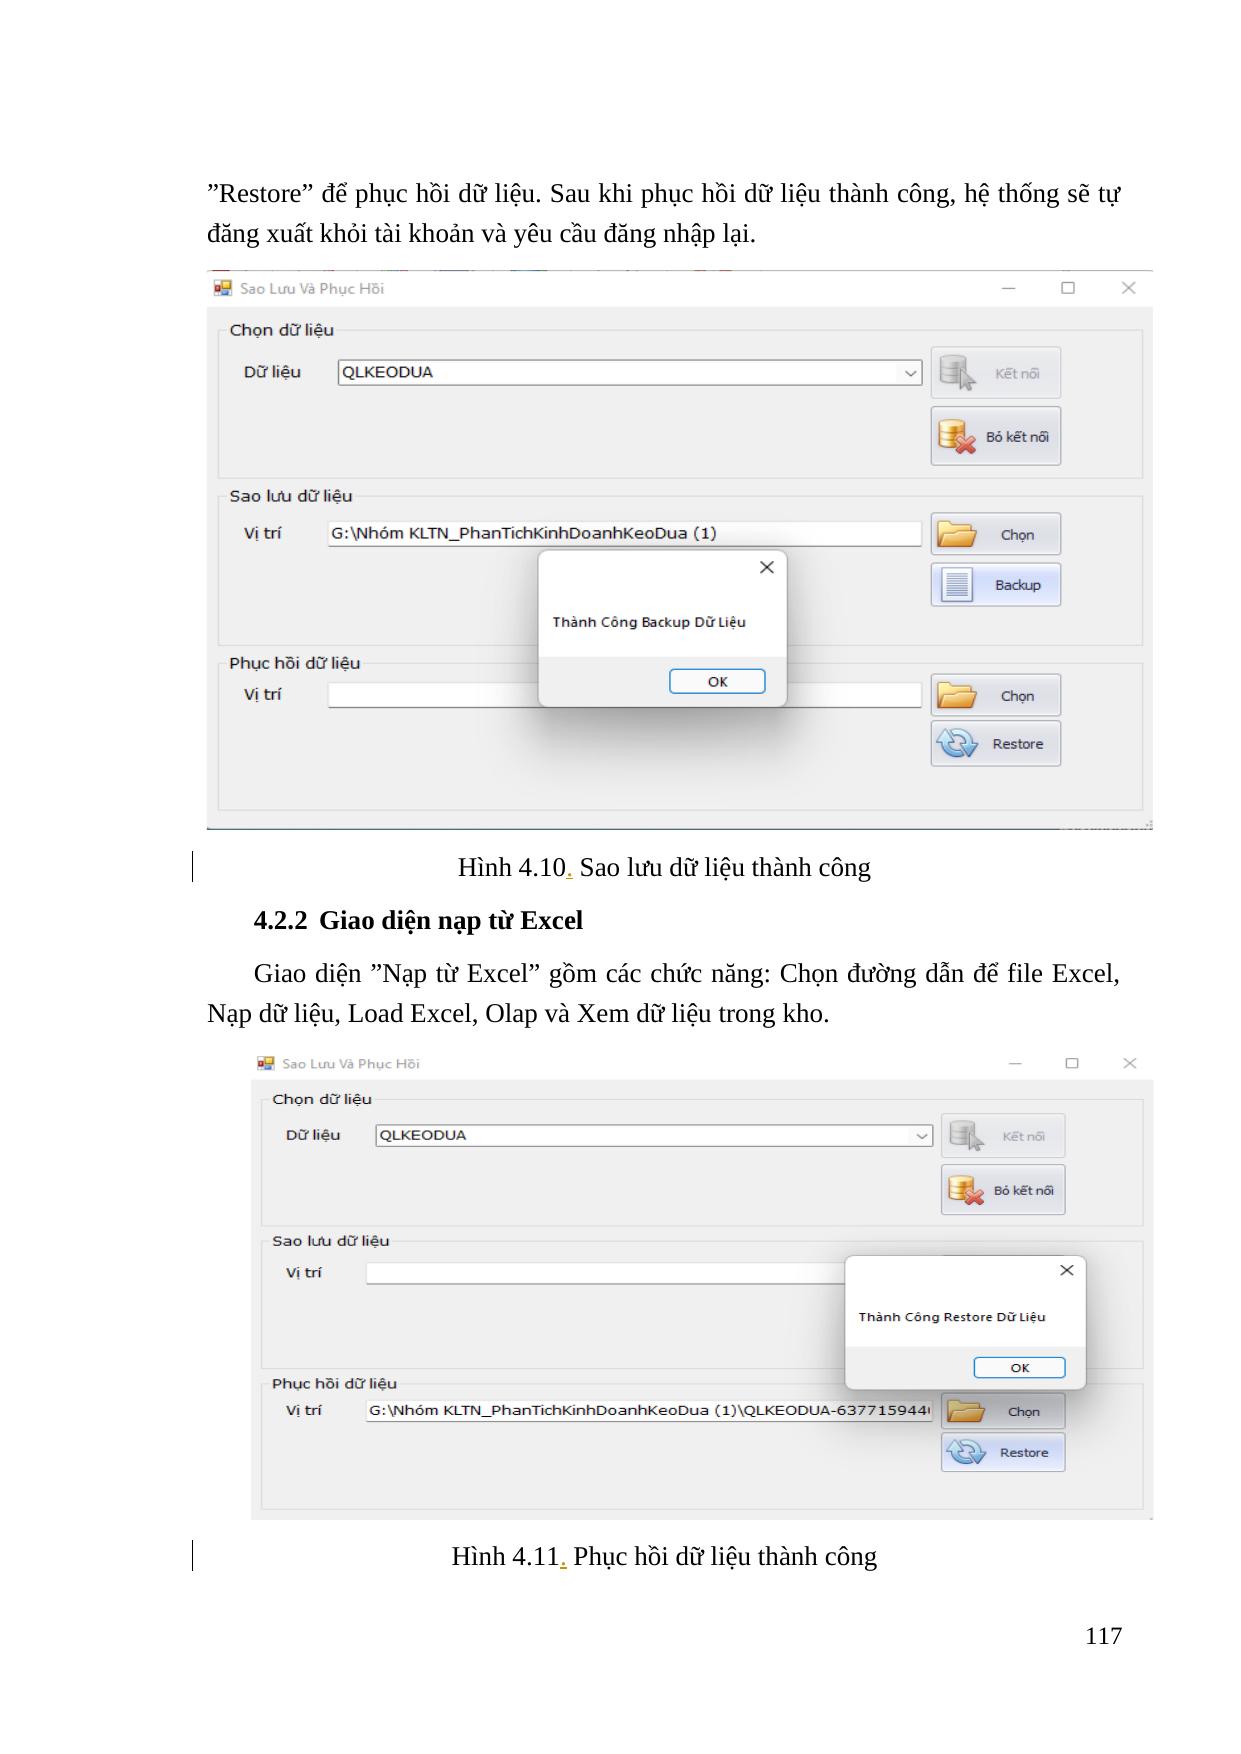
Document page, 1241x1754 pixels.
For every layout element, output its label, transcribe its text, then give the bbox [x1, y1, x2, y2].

text Hình 4.11 Phục hồi dữ liệu thành công [207, 1540, 1122, 1571]
picture [251, 1050, 1154, 1520]
text Hình 4.10 Sao lưu dữ liệu thành công [207, 851, 1122, 882]
picture [206, 270, 1153, 830]
text Giao diện ”Nạp từ Excel” gồm các chức năng: Chọn đường dẫn để file Excel, Nạp dữ liệu, Load Excel, Olap và Xem dữ liệu trong kho. [207, 957, 1122, 1028]
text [207, 177, 1122, 249]
subtitle Giao diện nạp từ Excel [253, 904, 1122, 935]
